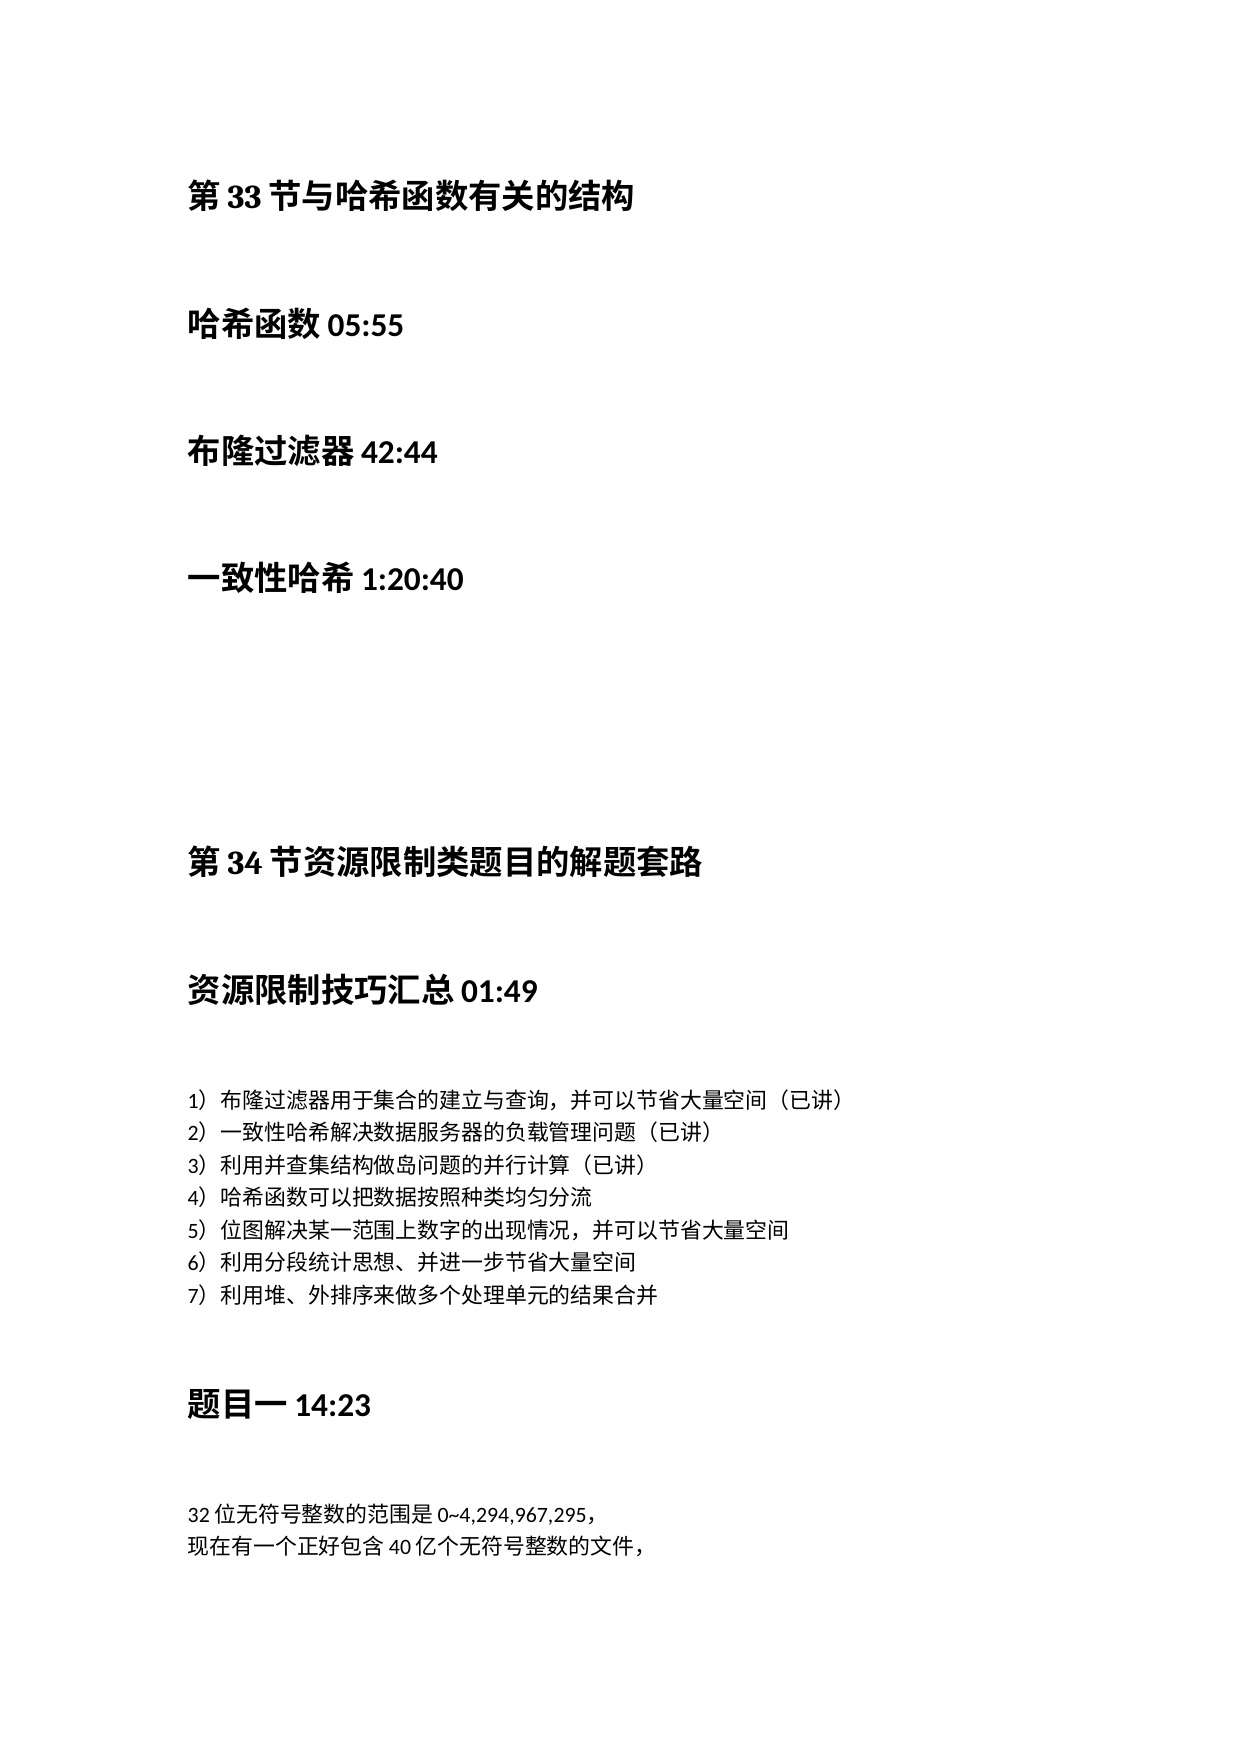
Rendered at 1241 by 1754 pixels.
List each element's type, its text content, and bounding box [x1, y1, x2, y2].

subtitle 哈希函数05:55 [187, 289, 1053, 354]
text 现在有一个正好包含40亿个无符号整数的文件， [187, 1529, 1053, 1561]
subtitle 资源限制技巧汇总01:49 [187, 955, 1053, 1020]
subtitle 一致性哈希1:20:40 [187, 543, 1053, 608]
text 4）哈希函数可以把数据按照种类均匀分流 [187, 1180, 1053, 1212]
subtitle 布隆过滤器42:44 [187, 416, 1053, 481]
text 6）利用分段统计思想、并进一步节省大量空间 [187, 1245, 1053, 1277]
text 7）利用堆、外排序来做多个处理单元的结果合并 [187, 1277, 1053, 1310]
text 5）位图解决某一范围上数字的出现情况，并可以节省大量空间 [187, 1212, 1053, 1245]
subtitle 第34节资源限制类题目的解题套路 [187, 828, 1053, 893]
text 1）布隆过滤器用于集合的建立与查询，并可以节省大量空间（已讲） [187, 1082, 1053, 1115]
text 32位无符号整数的范围是0~4,294,967,295， [187, 1496, 1053, 1529]
subtitle 第33节与哈希函数有关的结构 [187, 162, 1053, 227]
text 3）利用并查集结构做岛问题的并行计算（已讲） [187, 1147, 1053, 1180]
subtitle 题目一14:23 [187, 1369, 1053, 1434]
text 2）一致性哈希解决数据服务器的负载管理问题（已讲） [187, 1115, 1053, 1147]
